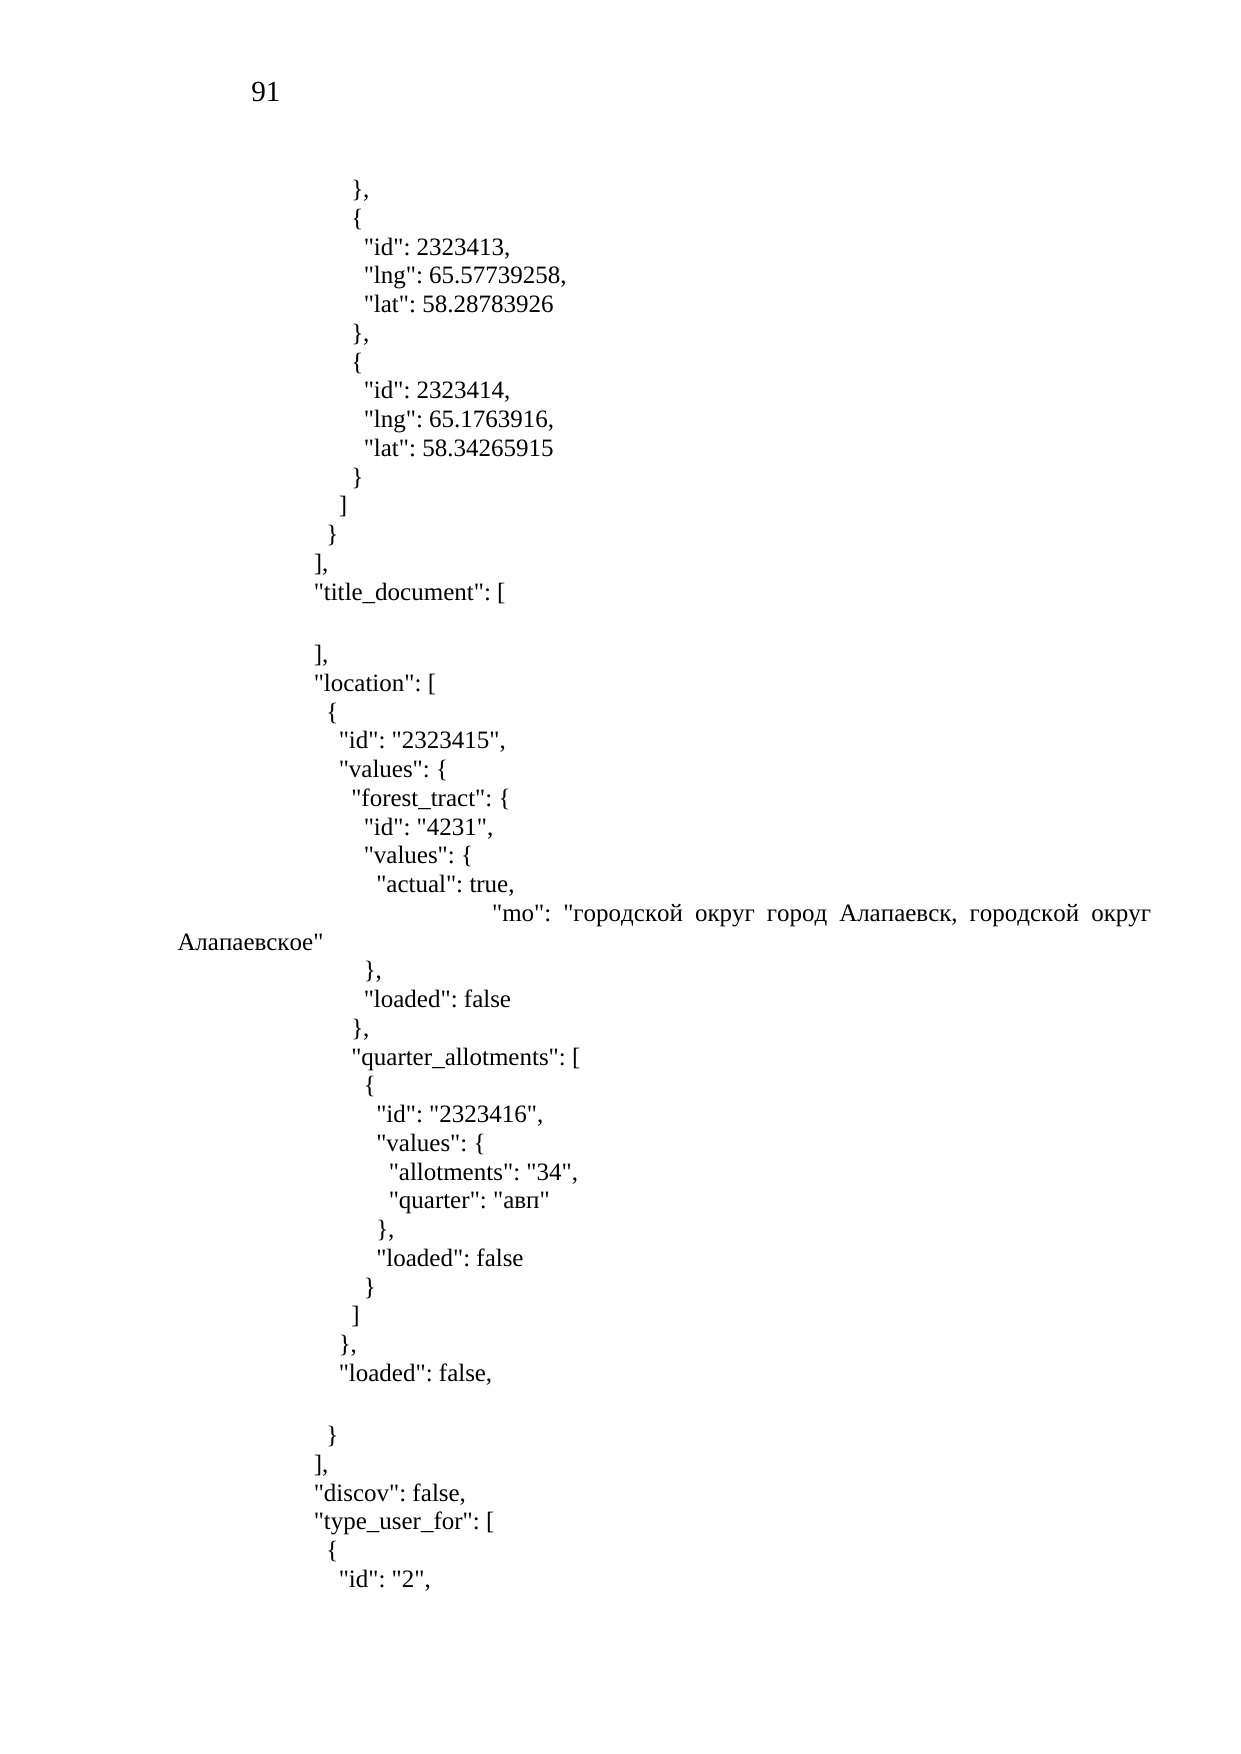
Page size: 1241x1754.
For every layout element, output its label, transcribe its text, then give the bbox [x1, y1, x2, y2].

text "quarter": "авп" [177, 1185, 1152, 1214]
text ], [177, 1449, 1152, 1478]
text ], [177, 548, 1152, 577]
text } [177, 462, 1152, 491]
text "lat": 58.34265915 [177, 433, 1152, 462]
text } [177, 1272, 1152, 1300]
text }, [177, 318, 1152, 347]
text "id": 2323414, [177, 376, 1152, 404]
text { [177, 1535, 1152, 1564]
text "lng": 65.57739258, [177, 261, 1152, 289]
text } [177, 1420, 1152, 1449]
text "discov": false, [177, 1478, 1152, 1506]
text "id": "2323416", [177, 1099, 1152, 1128]
text { [177, 1070, 1152, 1099]
text ] [177, 1300, 1152, 1329]
text "quarter_allotments": [ [177, 1042, 1152, 1070]
text }, [177, 955, 1152, 984]
text { [177, 347, 1152, 376]
text ] [177, 491, 1152, 519]
text "lng": 65.1763916, [177, 404, 1152, 433]
text "id": 2323413, [177, 232, 1152, 261]
text "actual": true, [177, 869, 1152, 898]
text "loaded": false, [177, 1358, 1152, 1387]
text "values": { [177, 754, 1152, 783]
text }, [177, 1013, 1152, 1042]
text { [177, 697, 1152, 725]
text "type_user_for": [ [177, 1506, 1152, 1535]
text "values": { [177, 1128, 1152, 1157]
text }, [177, 174, 1152, 203]
text "forest_tract": { [177, 783, 1152, 812]
text ], [177, 639, 1152, 668]
text }, [177, 1329, 1152, 1358]
text "loaded": false [177, 984, 1152, 1013]
text "id": "2", [177, 1564, 1152, 1593]
text "values": { [177, 840, 1152, 869]
text "location": [ [177, 668, 1152, 697]
text }, [177, 1214, 1152, 1243]
text "lat": 58.28783926 [177, 289, 1152, 318]
text "allotments": "34", [177, 1157, 1152, 1185]
text "id": "2323415", [177, 725, 1152, 754]
text "id": "4231", [177, 812, 1152, 840]
text "title_document": [ [177, 577, 1152, 606]
text } [177, 519, 1152, 548]
text "loaded": false [177, 1243, 1152, 1272]
text "mo": "городской округ город Алапаевск, городской округ Алапаевское" [177, 898, 1152, 955]
text { [177, 203, 1152, 232]
